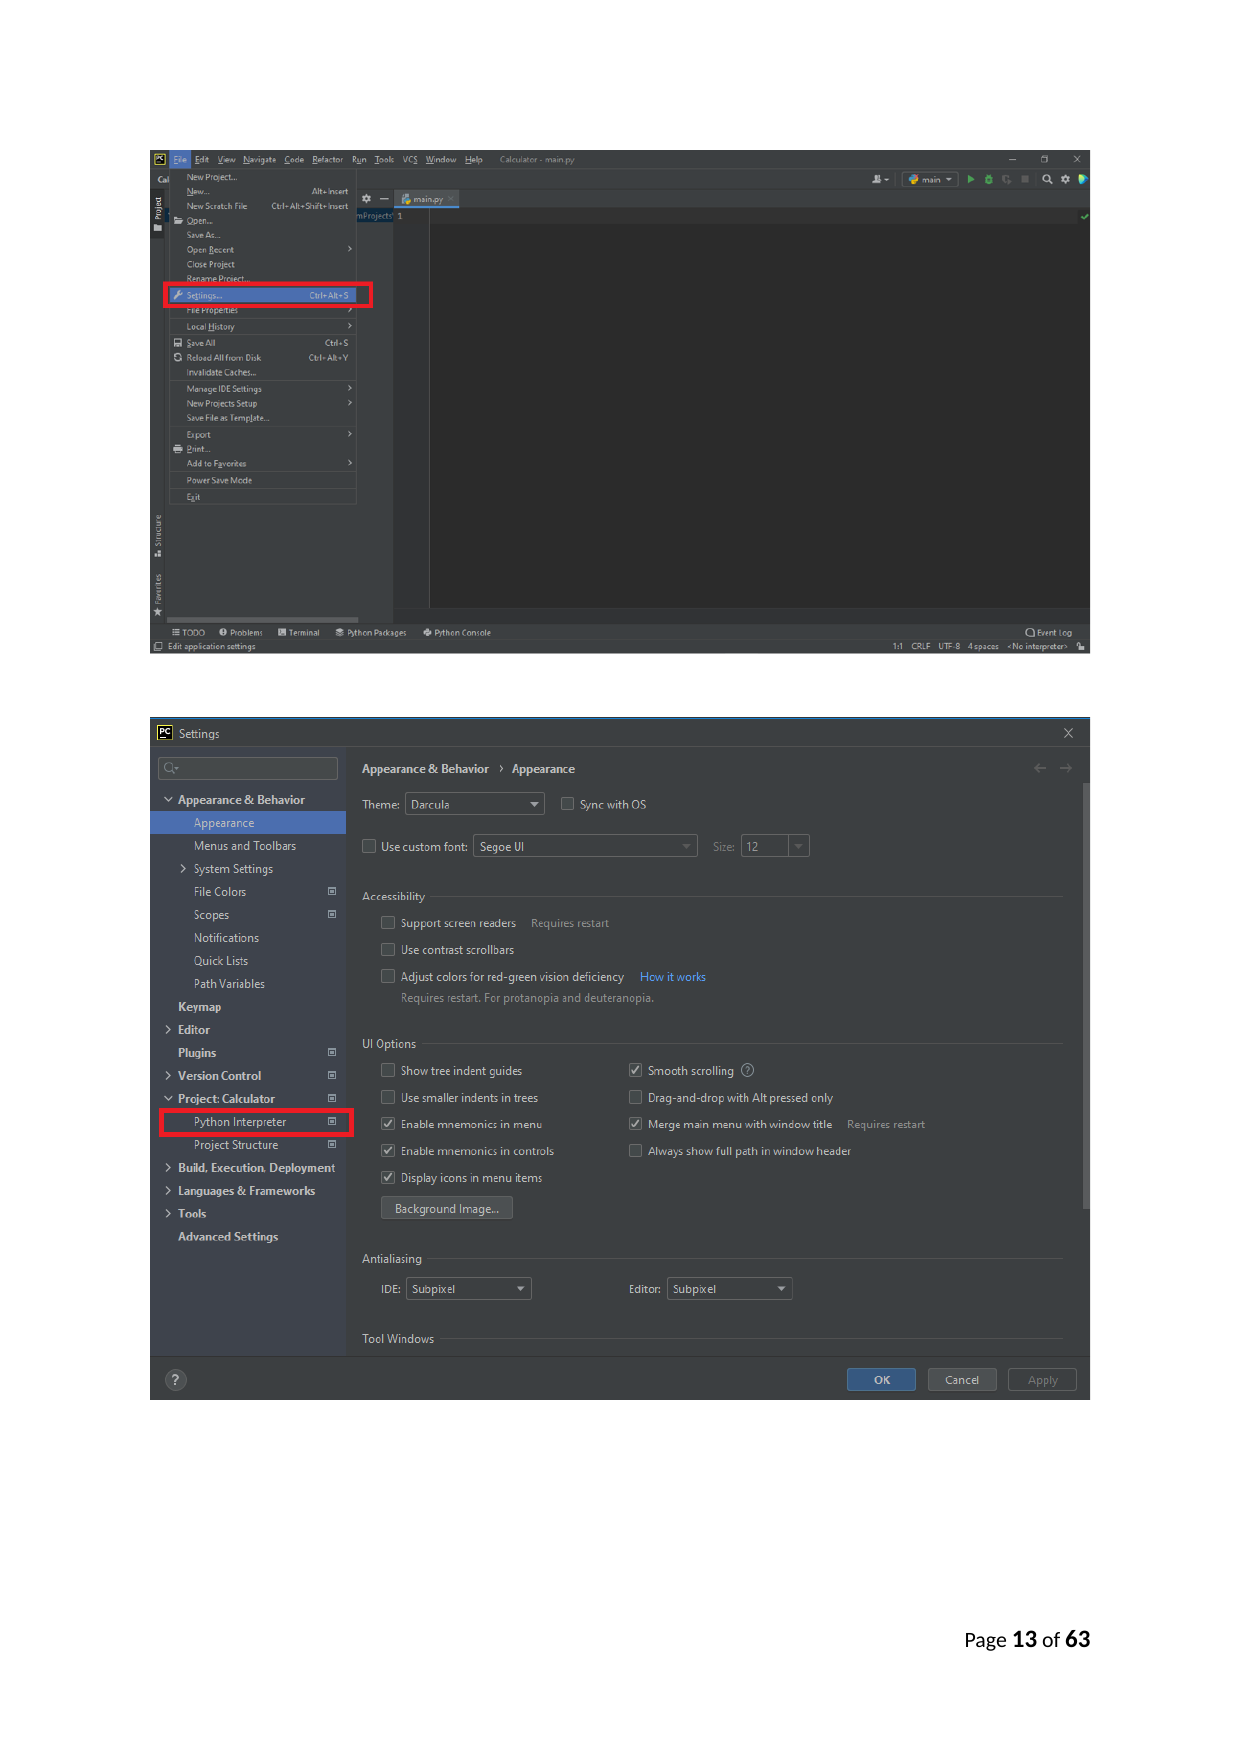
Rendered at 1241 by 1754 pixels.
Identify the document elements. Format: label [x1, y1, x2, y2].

picture [150, 717, 1091, 1400]
picture [150, 150, 1091, 654]
